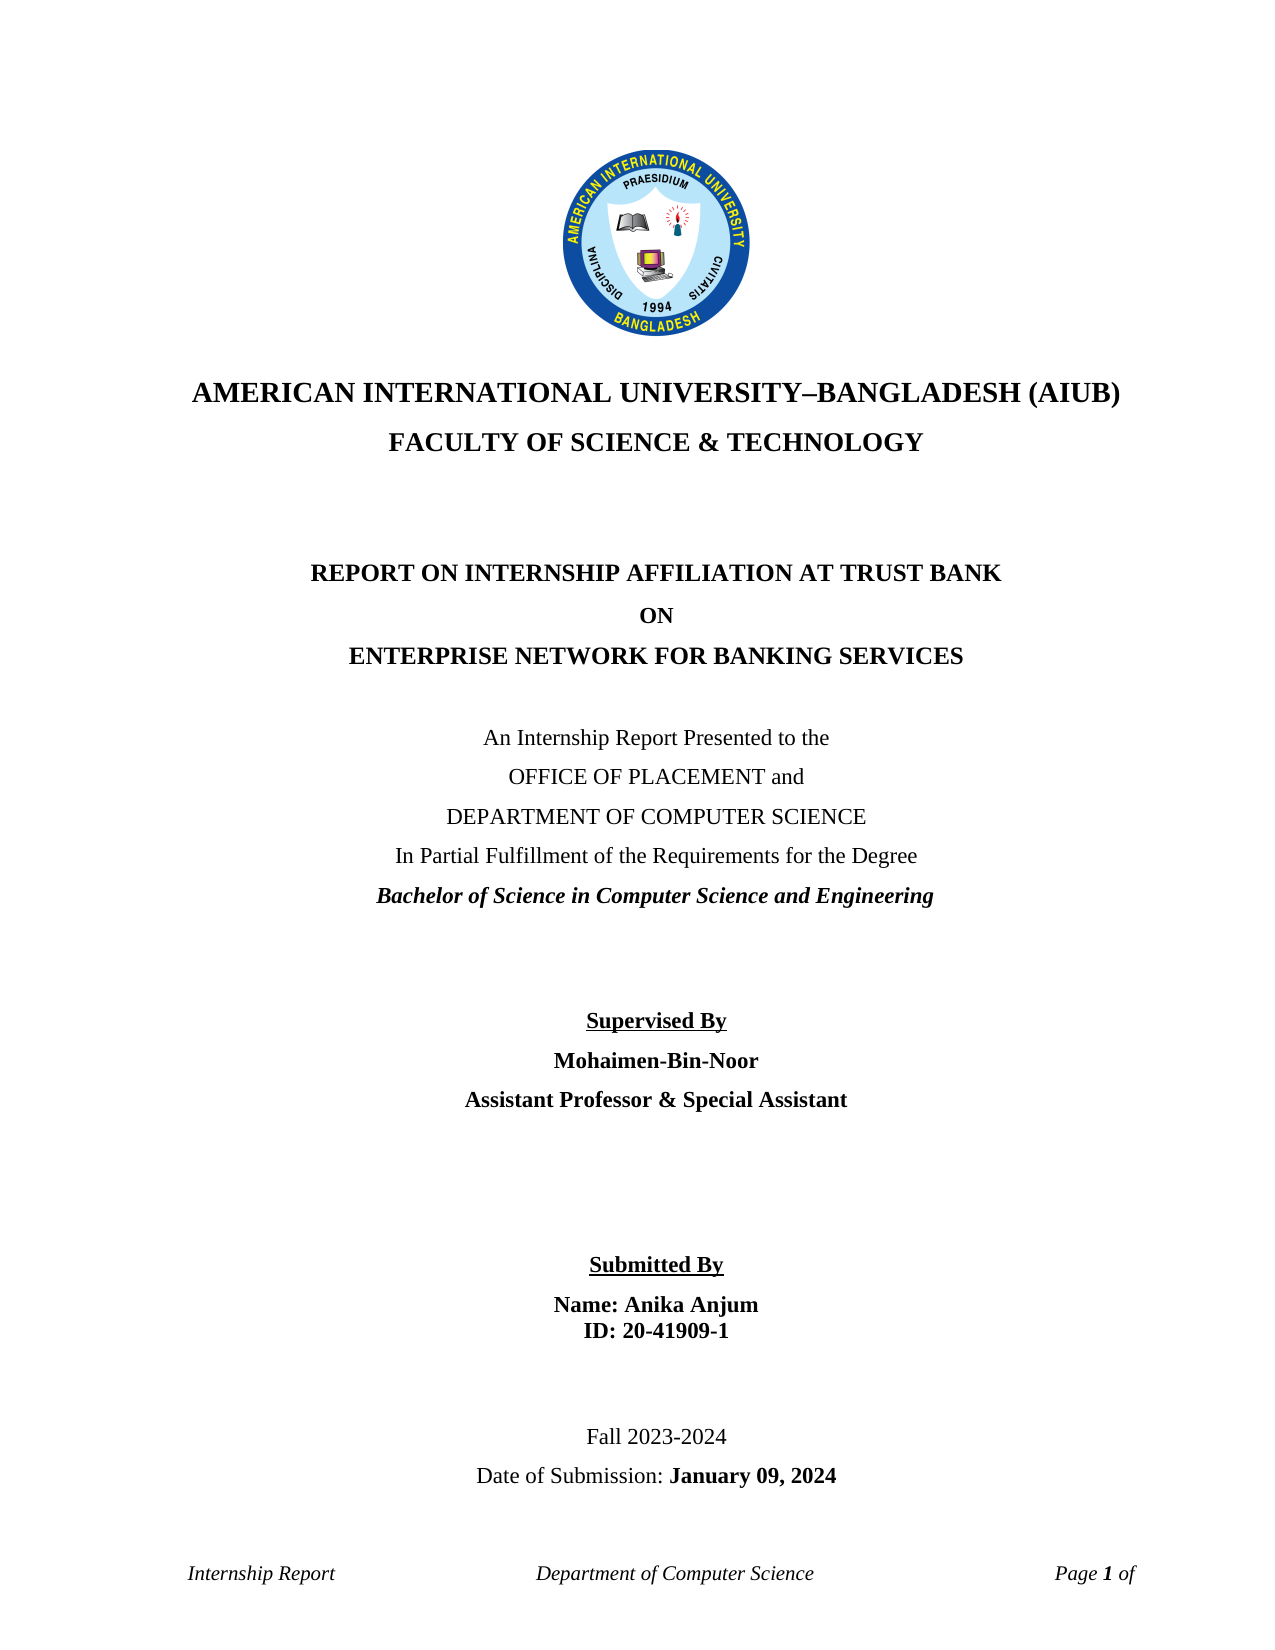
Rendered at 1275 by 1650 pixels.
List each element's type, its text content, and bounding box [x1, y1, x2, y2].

text In Partial Fulfillment of the Requirements for the Degree [187, 842, 1125, 868]
text Fall 2023-2024 [187, 1423, 1125, 1449]
text ENTERPRISE NETWORK FOR BANKING SERVICES [187, 641, 1125, 670]
text Mohaimen-Bin-Noor [187, 1047, 1125, 1073]
text AMERICAN INTERNATIONAL UNIVERSITY–BANGLADESH (AIUB) [187, 375, 1125, 409]
text Assistant Professor & Special Assistant [187, 1086, 1125, 1113]
picture [562, 150, 750, 337]
text Bachelor of Science in Computer Science and Engineering [187, 882, 1125, 908]
text FACULTY OF SCIENCE & TECHNOLOGY [187, 426, 1125, 457]
text Date of Submission: January 09, 2024 [187, 1462, 1125, 1488]
text ON [187, 602, 1125, 628]
text Supervised By [187, 1007, 1125, 1034]
text Name: Anika Anjum [187, 1291, 1125, 1317]
text ID: 20-41909-1 [187, 1317, 1125, 1344]
text REPORT ON INTERNSHIP AFFILIATION AT TRUST BANK [187, 558, 1125, 587]
text An Internship Report Presented to the [187, 724, 1125, 750]
text Submitted By [187, 1252, 1125, 1278]
text DEPARTMENT OF COMPUTER SCIENCE [187, 803, 1125, 829]
text OFFICE OF PLACEMENT and [187, 763, 1125, 789]
